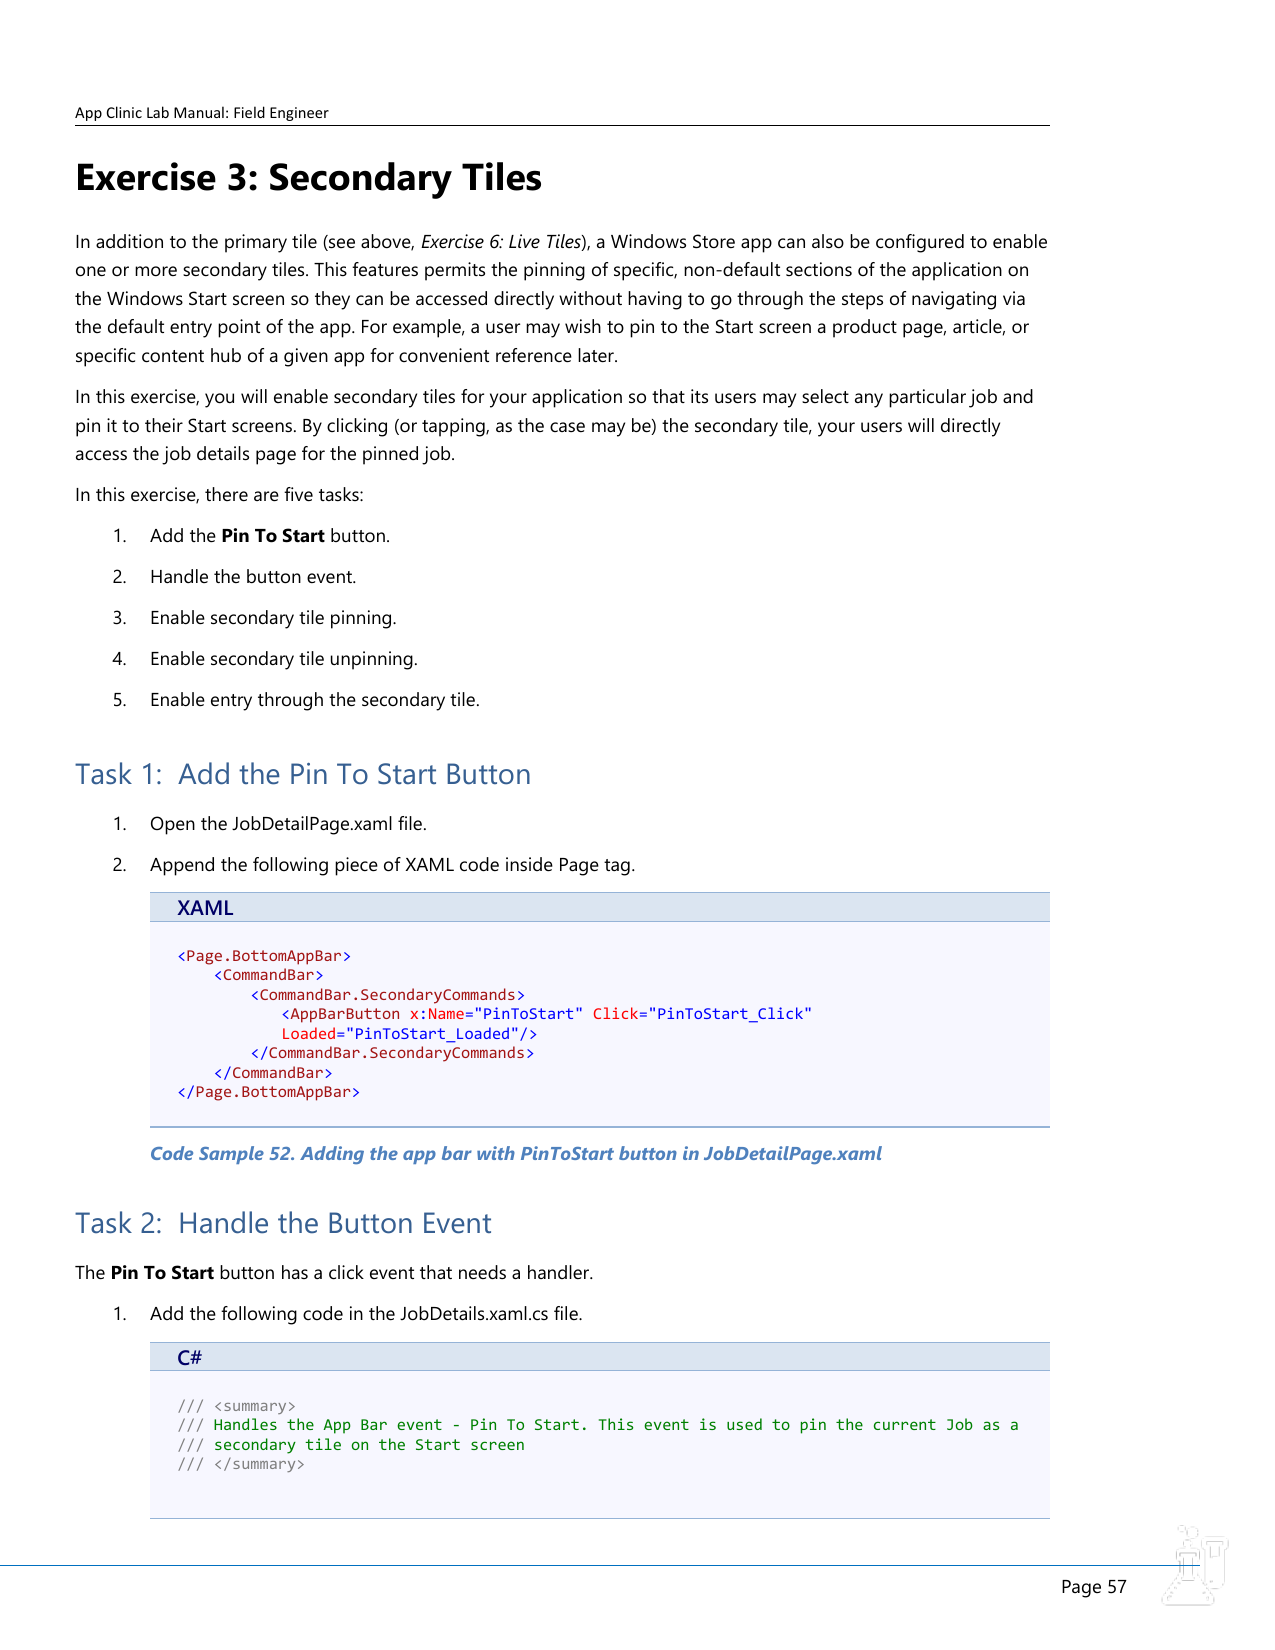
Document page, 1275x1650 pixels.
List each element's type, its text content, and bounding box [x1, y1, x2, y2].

subtitle Task 1: Add the Pin To Start Button [75, 753, 1050, 792]
text The Pin To Start button has a click event that needs a handler. [75, 1259, 1050, 1284]
list Enable entry through the secondary tile. [112, 687, 1050, 712]
text In this exercise, there are five tasks: [75, 481, 1050, 506]
subtitle Task 2: Handle the Button Event [75, 1202, 1050, 1241]
subtitle Exercise 3: Secondary Tiles [75, 150, 1050, 200]
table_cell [150, 1371, 1050, 1518]
table_header XAML [150, 893, 1050, 921]
list Enable secondary tile unpinning. [112, 646, 1050, 671]
list Handle the button event. [112, 563, 1050, 588]
list Add the following code in the JobDetails.xaml.cs file. [112, 1301, 1050, 1325]
table_header C# [150, 1343, 1050, 1370]
table_cell <Page.BottomAppBar> <CommandBar> <CommandBar.SecondaryCommands> <AppBarButton x:Name="PinToStart" Click="PinToStart_Click" Loaded="PinToStart_Loaded"/> </CommandBar.SecondaryCommands> </CommandBar> </Page.BottomAppBar> [150, 922, 1050, 1126]
list Append the following piece of XAML code inside Page tag. [112, 851, 1050, 876]
list Open the JobDetailPage.xaml file. [112, 810, 1050, 835]
list Enable secondary tile pinning. [112, 604, 1050, 629]
text In addition to the primary tile (see above, Exercise 6: Live Tiles), a Windows Store app can also be configured to enable one or more secondary tiles. This features permits the pinning of specific, non-default sections of the application on the Windows Start screen so they can be accessed directly without having to go through the steps of navigating via the default entry point of the app. For example, a user may wish to pin to the Start screen a product page, article, or specific content hub of a given app for convenient reference later. [75, 228, 1050, 367]
text In this exercise, you will enable secondary tiles for your application so that its users may select any particular job and pin it to their Start screens. By clicking (or tapping, as the case may be) the secondary tile, your users will directly access the job details page for the pinned job. [75, 383, 1050, 465]
list Add the Pin To Start button. [112, 522, 1050, 547]
